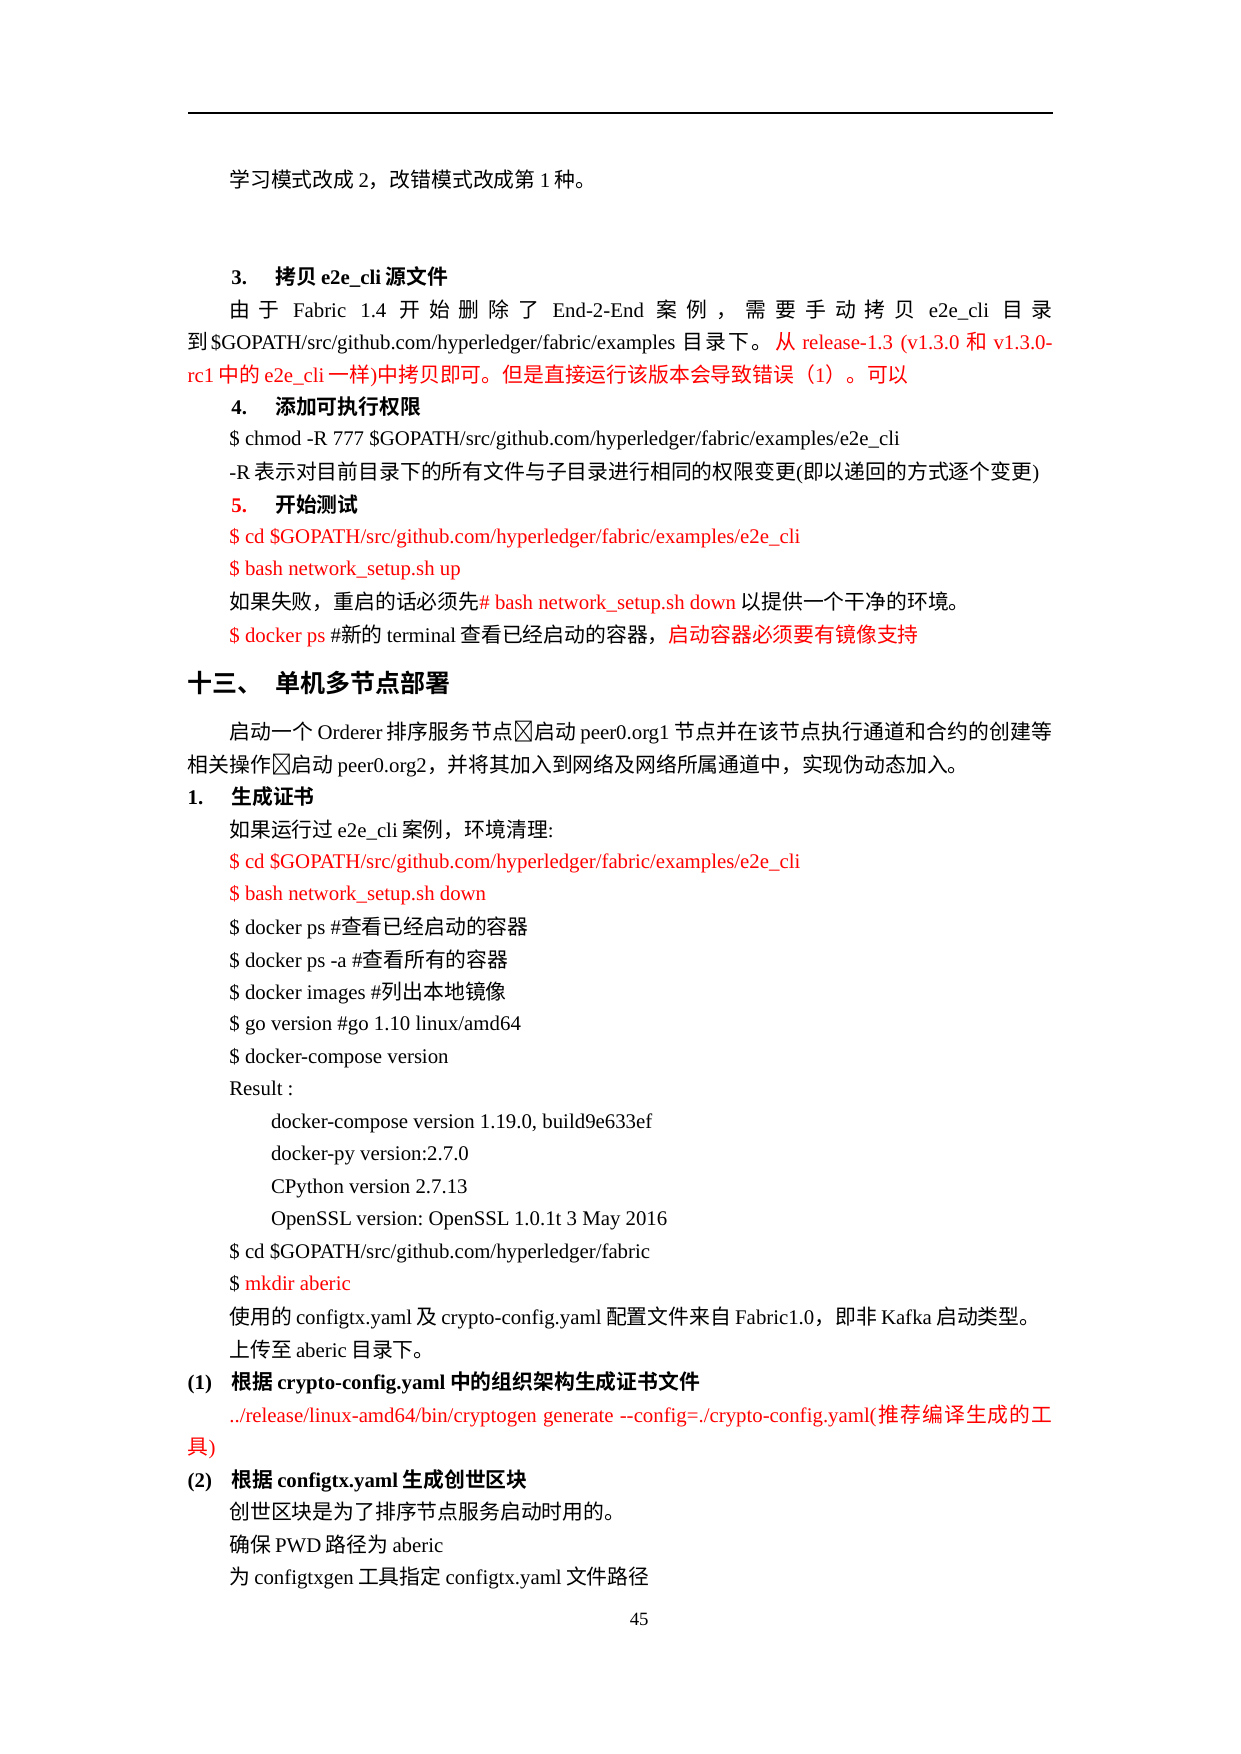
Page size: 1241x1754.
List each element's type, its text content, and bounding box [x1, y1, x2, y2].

text Result : [187, 1072, 1053, 1104]
text 启动一个Orderer排序服务节点启动peer0.org1节点并在该节点执行通道和合约的创建等相关操作启动peer0.org2，并将其加入到网络及网络所属通道中，实现伪动态加入。 [187, 714, 1053, 779]
text OpenSSL version: OpenSSL 1.0.1t 3 May 2016 [187, 1202, 1053, 1234]
text 确保PWD路径为aberic [187, 1527, 1053, 1559]
text docker-compose version 1.19.0, build9e633ef [187, 1104, 1053, 1137]
text docker-py version:2.7.0 [187, 1137, 1053, 1169]
text $ cd $GOPATH/src/github.com/hyperledger/fabric/examples/e2e_cli [187, 519, 1053, 552]
text $ cd $GOPATH/src/github.com/hyperledger/fabric/examples/e2e_cli [187, 844, 1053, 877]
text 如果失败，重启的话必须先# bash network_setup.sh down以提供一个干净的环境。 [187, 584, 1053, 617]
text $ chmod -R 777 $GOPATH/src/github.com/hyperledger/fabric/examples/e2e_cli [187, 422, 1053, 454]
text $ mkdir aberic [187, 1267, 1053, 1299]
text $ docker-compose version [187, 1039, 1053, 1072]
text $ go version #go 1.10 linux/amd64 [187, 1007, 1053, 1039]
text 如果运行过e2e_cli案例，环境清理: [187, 812, 1053, 844]
text 创世区块是为了排序节点服务启动时用的。 [187, 1494, 1053, 1527]
text 由于Fabric 1.4开始删除了End-2-End案例，需要手动拷贝e2e_cli目录到$GOPATH/src/github.com/hyperledger/fabric/examples目录下。从release-1.3 (v1.3.0和v1.3.0-rc1中的e2e_cli一样)中拷贝即可。但是直接运行该版本会导致错误（1）。可以 [187, 292, 1053, 389]
text 学习模式改成2，改错模式改成第1种。 [187, 162, 1053, 194]
text $ docker ps -a #查看所有的容器 [187, 942, 1053, 974]
text $ bash network_setup.sh up [187, 552, 1053, 584]
text ../release/linux-amd64/bin/cryptogen generate --config=./crypto-config.yaml(推荐编译生成的工具) [187, 1397, 1053, 1462]
subtitle 根据configtx.yaml生成创世区块 [187, 1462, 1053, 1494]
text 为configtxgen工具指定configtx.yaml文件路径 [187, 1559, 1053, 1592]
text CPython version 2.7.13 [187, 1169, 1053, 1202]
text 上传至aberic目录下。 [187, 1332, 1053, 1364]
subtitle 根据crypto-config.yaml中的组织架构生成证书文件 [187, 1364, 1053, 1397]
text $ docker images #列出本地镜像 [187, 974, 1053, 1007]
subtitle 拷贝e2e_cli源文件 [231, 259, 1053, 292]
text 使用的configtx.yaml及crypto-config.yaml配置文件来自Fabric1.0，即非Kafka启动类型。 [187, 1299, 1053, 1332]
subtitle 开始测试 [231, 487, 1053, 519]
subtitle 单机多节点部署 [187, 649, 1053, 714]
text $ bash network_setup.sh down [187, 877, 1053, 909]
subtitle 生成证书 [187, 779, 1053, 812]
subtitle 添加可执行权限 [231, 389, 1053, 422]
text $ cd $GOPATH/src/github.com/hyperledger/fabric [187, 1234, 1053, 1267]
text -R表示对目前目录下的所有文件与子目录进行相同的权限变更(即以递回的方式逐个变更) [187, 454, 1053, 487]
text $ docker ps #新的terminal查看已经启动的容器，启动容器必须要有镜像支持 [187, 617, 1053, 649]
text $ docker ps #查看已经启动的容器 [187, 909, 1053, 942]
